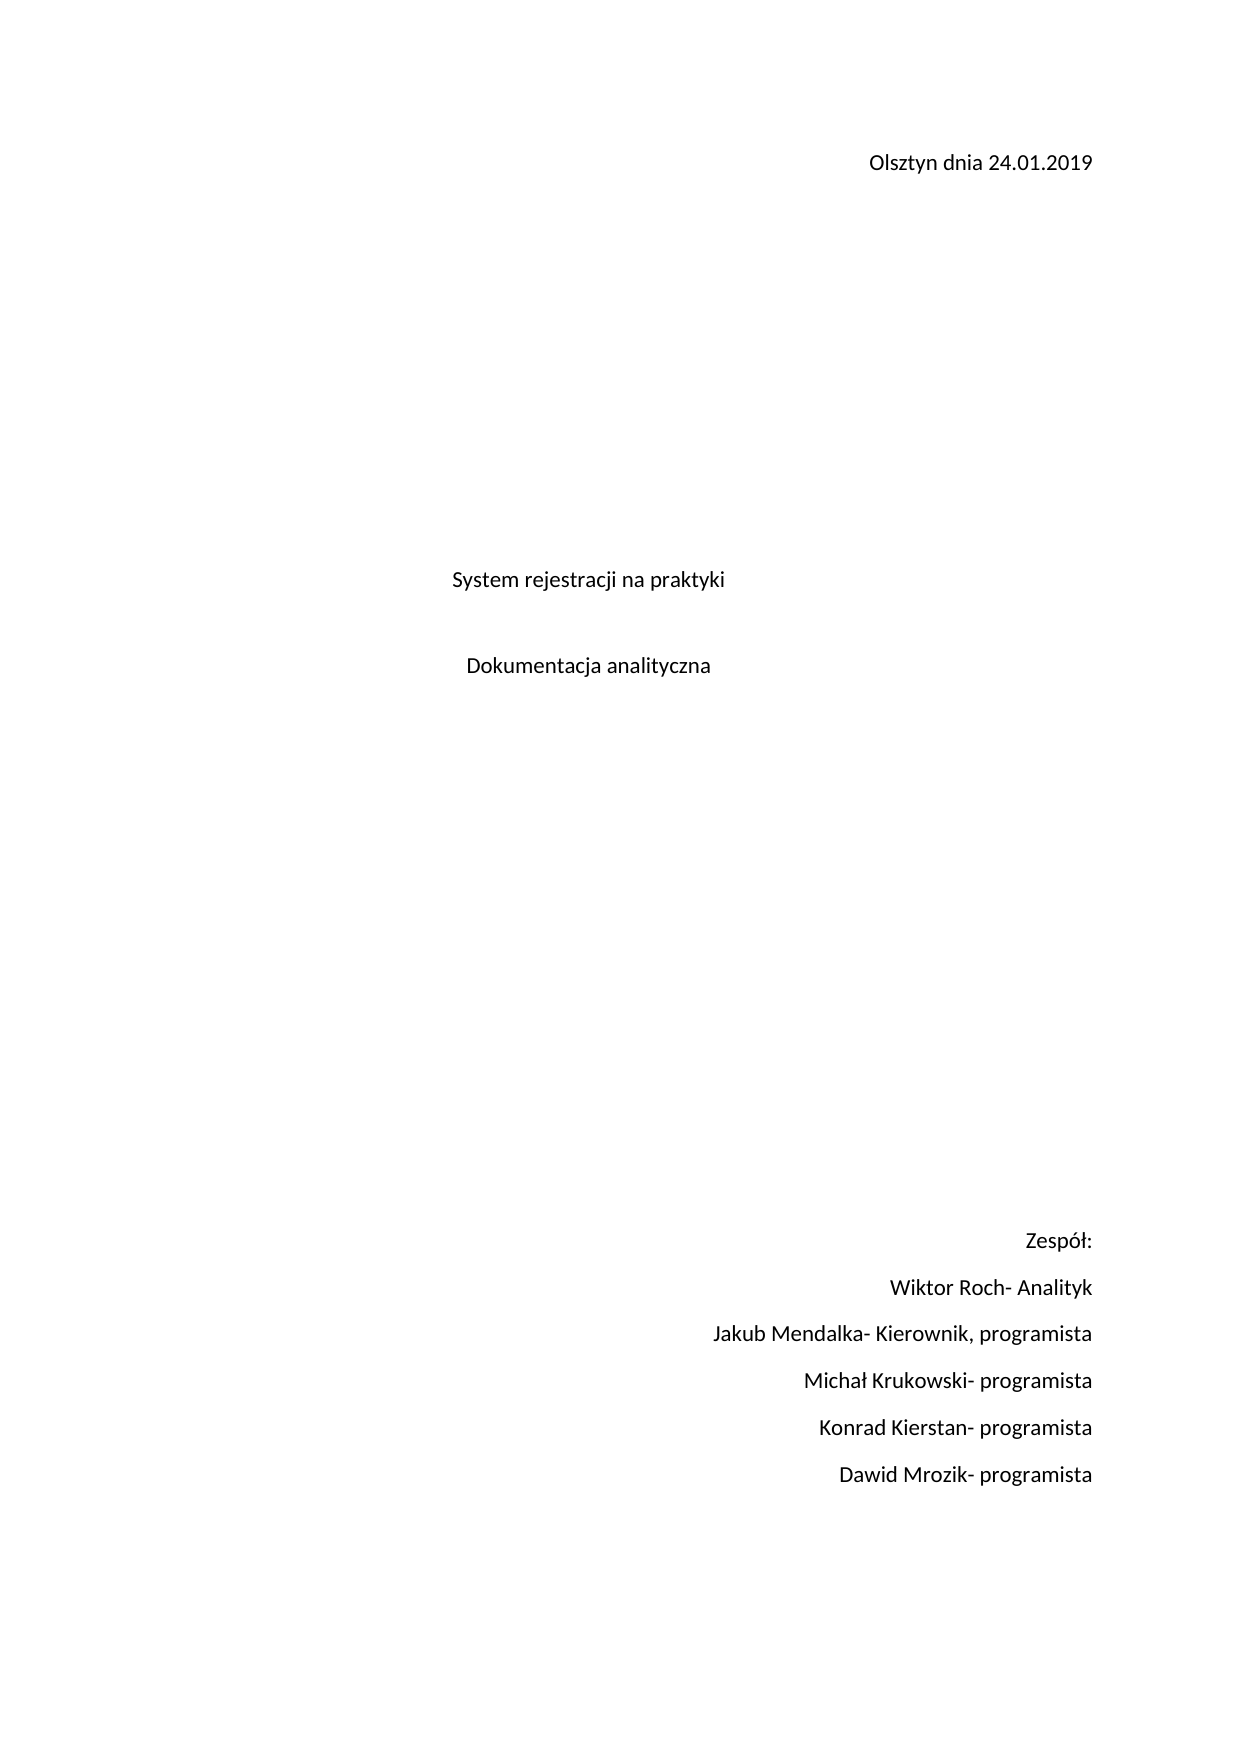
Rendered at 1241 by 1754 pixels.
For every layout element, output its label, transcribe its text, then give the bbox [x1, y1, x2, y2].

text Jakub Mendalka- Kierownik, programista [148, 1319, 1093, 1347]
text Dawid Mrozik- programista [148, 1460, 1093, 1488]
text Konrad Kierstan- programista [148, 1413, 1093, 1441]
text Zespół: [148, 1226, 1093, 1254]
text Michał Krukowski- programista [148, 1366, 1093, 1394]
text Wiktor Roch- Analityk [148, 1273, 1093, 1301]
